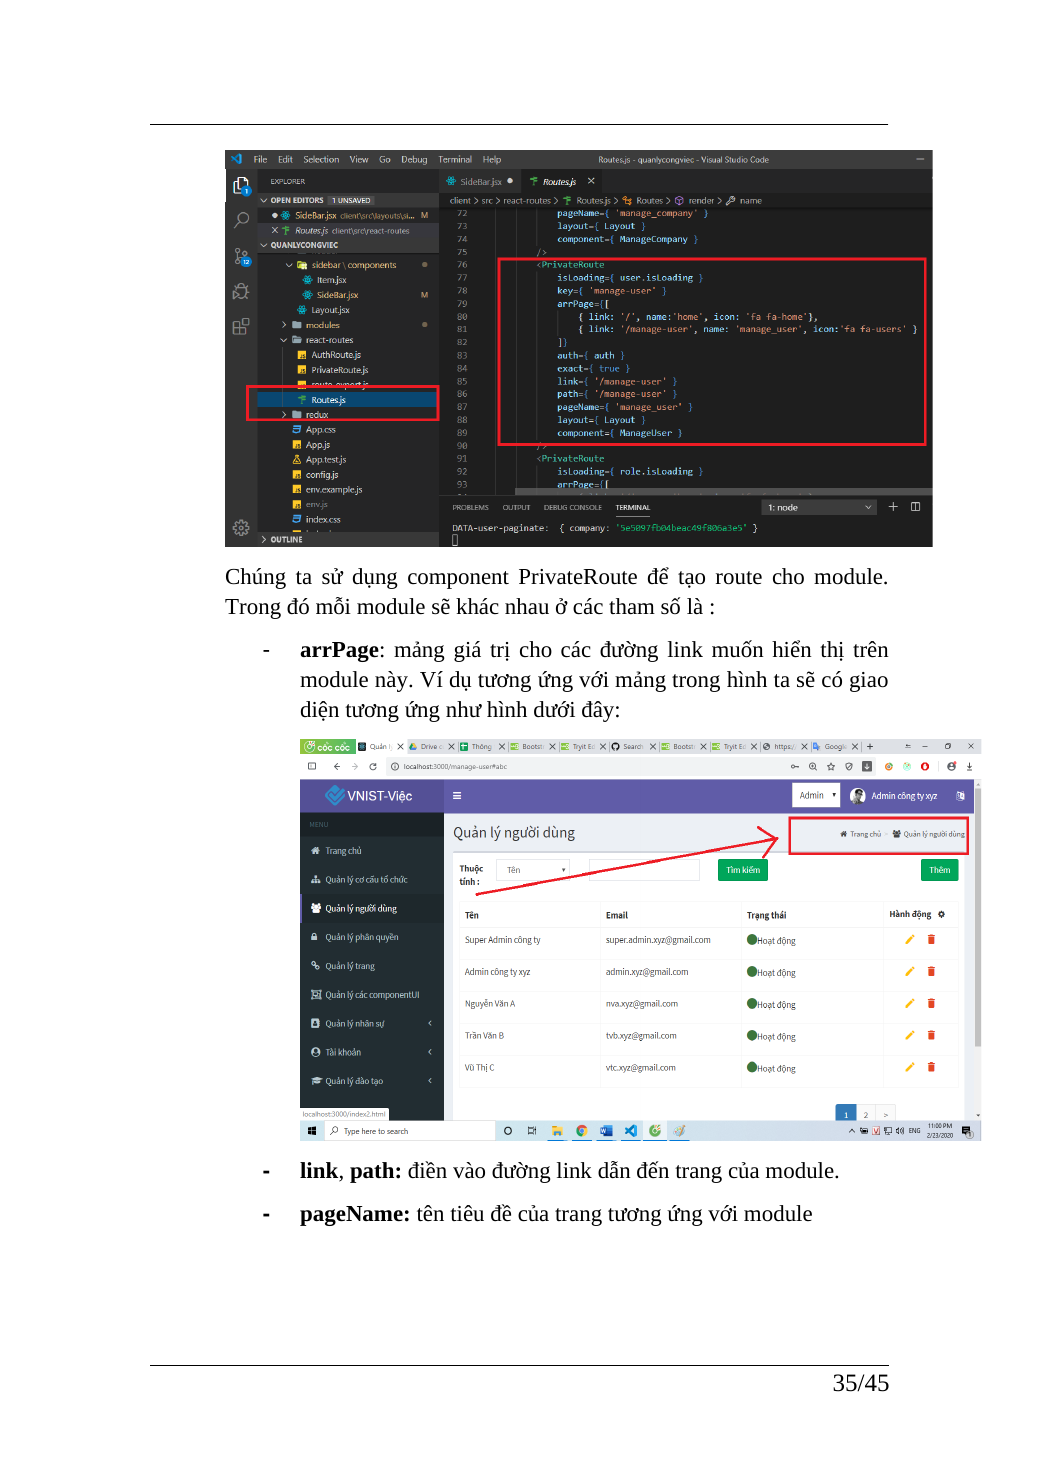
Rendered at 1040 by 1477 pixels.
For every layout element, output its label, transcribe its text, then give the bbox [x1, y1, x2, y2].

picture [300, 739, 982, 1141]
list pageName: tên tiêu đề của trang tương ứng với module [262, 1200, 889, 1227]
picture [225, 150, 933, 547]
list link, path: điền vào đường link dẫn đến trang của module. [262, 1157, 889, 1184]
list Chúng ta sử dụng component PrivateRoute để tạo route cho module. Trong đó mỗi module sẽ khác nhau ở các tham số là : [225, 563, 889, 619]
list arrPage: mảng giá trị cho các đường link muốn hiển thị trên module này. Ví dụ tương ứng với mảng trong hình ta sẽ có giao diện tương ứng như hình dưới đây: [262, 636, 889, 723]
